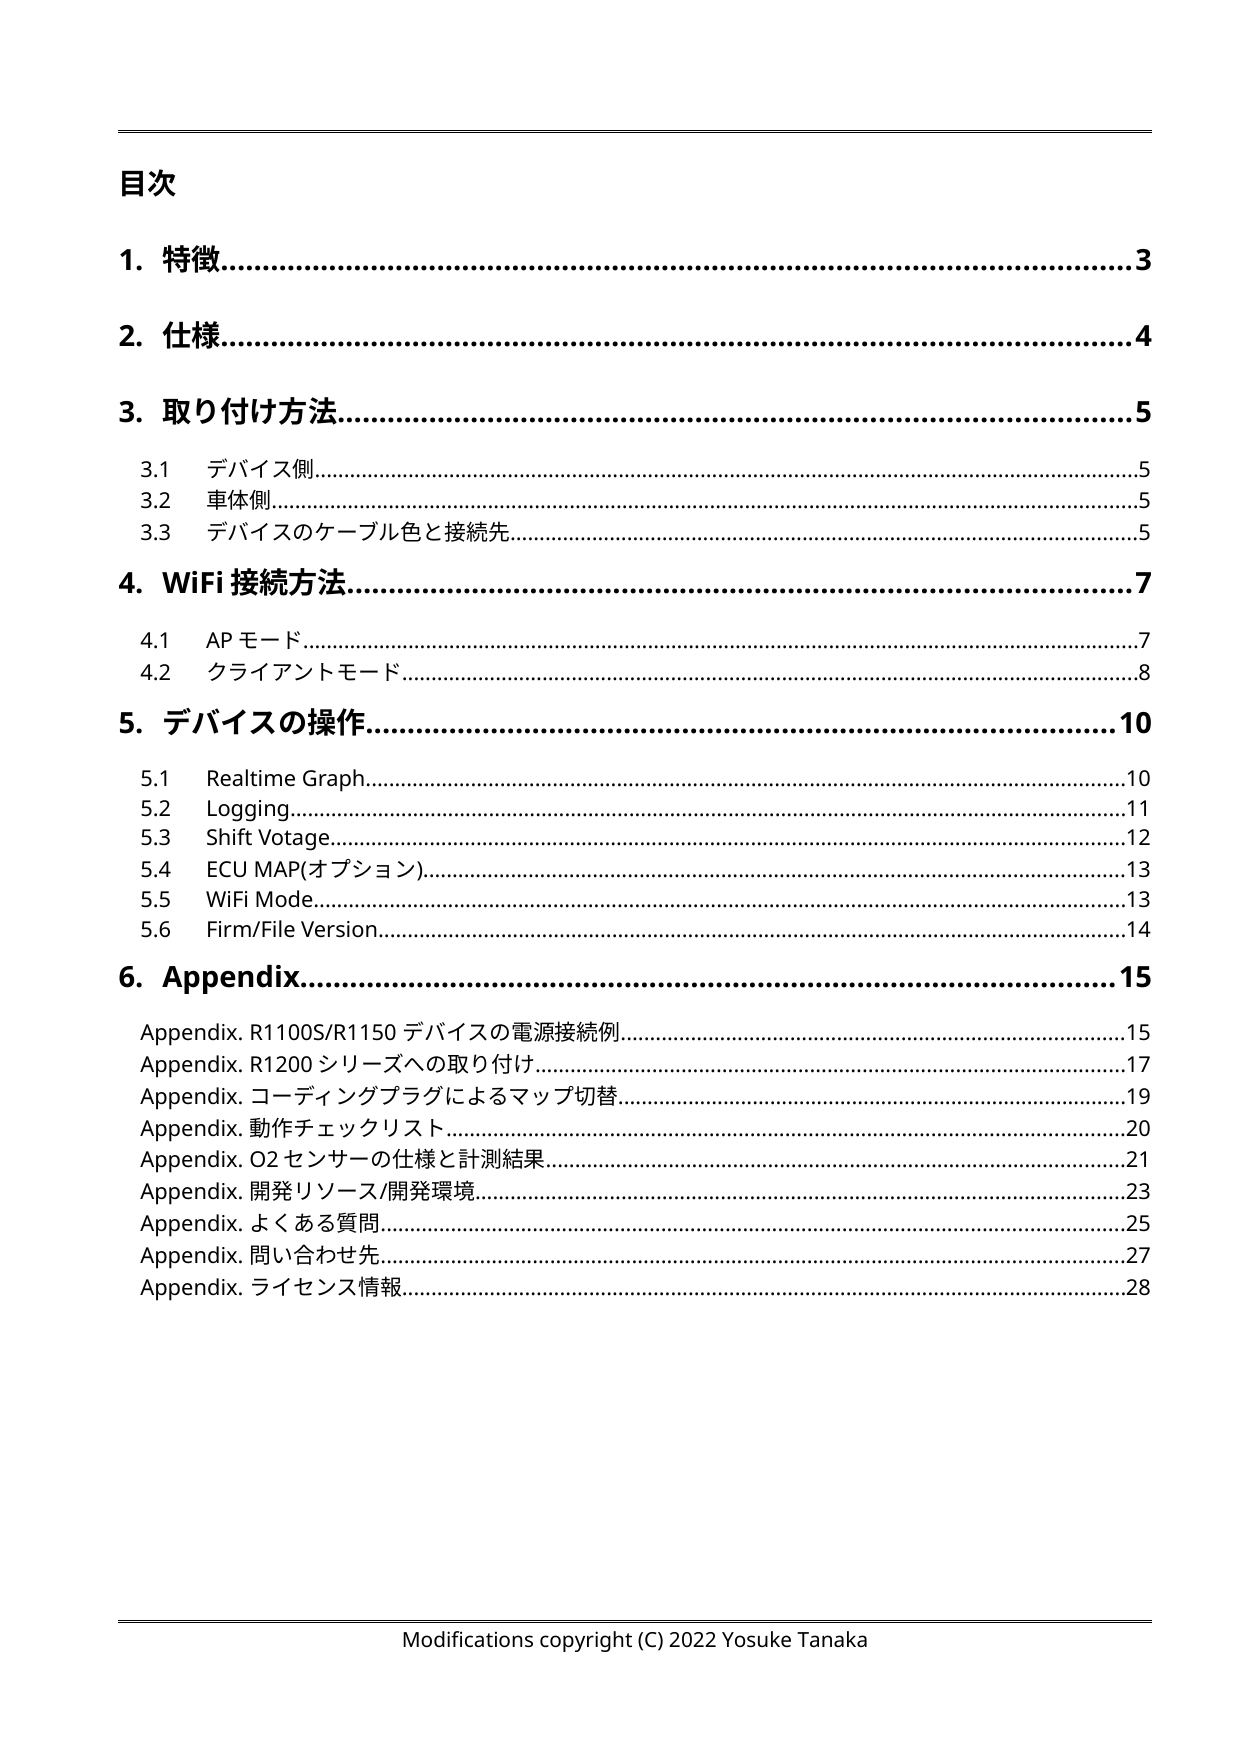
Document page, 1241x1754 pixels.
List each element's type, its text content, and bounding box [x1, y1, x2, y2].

text 目次 [118, 160, 1152, 202]
